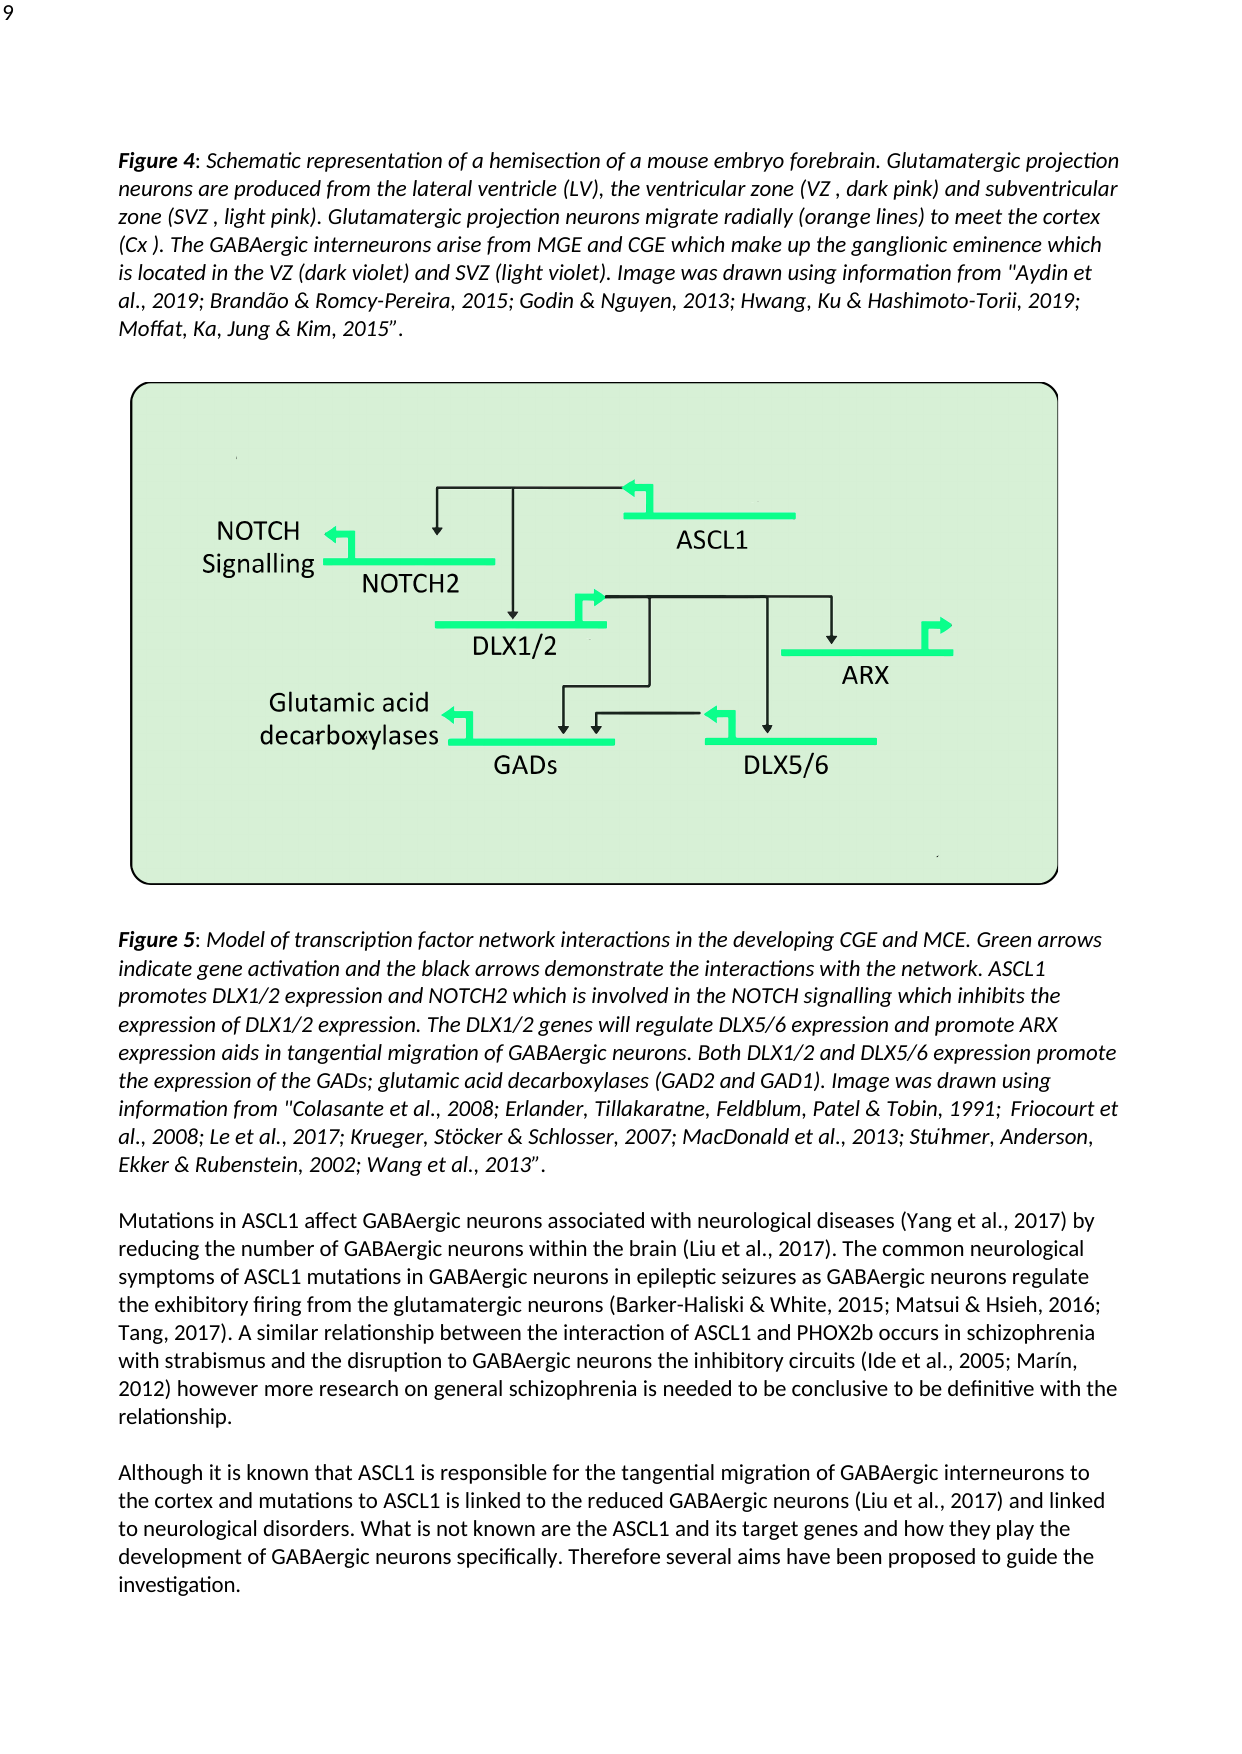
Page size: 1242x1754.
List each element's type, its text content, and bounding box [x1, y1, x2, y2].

text Although it is known that ASCL1 is responsible for the tangential migration of GABAergic interneurons to the cortex and mutations to ASCL1 is linked to the reduced GABAergic neurons (Liu et al., 2017) and linked to neurological disorders. What is not known are the ASCL1 and its target genes and how they play the development of GABAergic neurons specifically. Therefore several aims have been proposed to guide the investigation. [118, 1458, 1122, 1598]
text Figure 5: Model of transcription factor network interactions in the developing CGE and MCE. Green arrows indicate gene activation and the black arrows demonstrate the interactions with the network. ASCL1 promotes DLX1/2 expression and NOTCH2 which is involved in the NOTCH signalling which inhibits the expression of DLX1/2 expression. The DLX1/2 genes will regulate DLX5/6 expression and promote ARX expression aids in tangential migration of GABAergic neurons. Both DLX1/2 and DLX5/6 expression promote the expression of the GADs; glutamic acid decarboxylases (GAD2 and GAD1). Image was drawn using information from "Colasante et al., 2008; Erlander, Tillakaratne, Feldblum, Patel & Tobin, 1991; Friocourt et al., 2008; Le et al., 2017; Krueger, Stöcker & Schlosser, 2007; MacDonald et al., 2013; Stühmer, Anderson, Ekker & Rubenstein, 2002; Wang et al., 2013”. [118, 926, 1121, 1178]
text Mutations in ASCL1 affect GABAergic neurons associated with neurological diseases (Yang et al., 2017) by reducing the number of GABAergic neurons within the brain (Liu et al., 2017). The common neurological symptoms of ASCL1 mutations in GABAergic neurons in epileptic seizures as GABAergic neurons regulate the exhibitory firing from the glutamatergic neurons (Barker-Haliski & White, 2015; Matsui & Hsieh, 2016; Tang, 2017). A similar relationship between the interaction of ASCL1 and PHOX2b occurs in schizophrenia with strabismus and the disruption to GABAergic neurons the inhibitory circuits (Ide et al., 2005; Marín, 2012) however more research on general schizophrenia is needed to be conclusive to be definitive with the relationship. [118, 1206, 1118, 1430]
text Figure 4: Schematic representation of a hemisection of a mouse embryo forebrain. Glutamatergic projection neurons are produced from the lateral ventricle (LV), the ventricular zone (VZ , dark pink) and subventricular zone (SVZ , light pink). Glutamatergic projection neurons migrate radially (orange lines) to meet the cortex (Cx ). The GABAergic interneurons arise from MGE and CGE which make up the ganglionic eminence which is located in the VZ (dark violet) and SVZ (light violet). Image was drawn using information from "Aydin et al., 2019; Brandão & Romcy-Pereira, 2015; Godin & Nguyen, 2013; Hwang, Ku & Hashimoto-Torii, 2019; Moffat, Ka, Jung & Kim, 2015”. [118, 146, 1121, 343]
picture [130, 382, 1059, 885]
